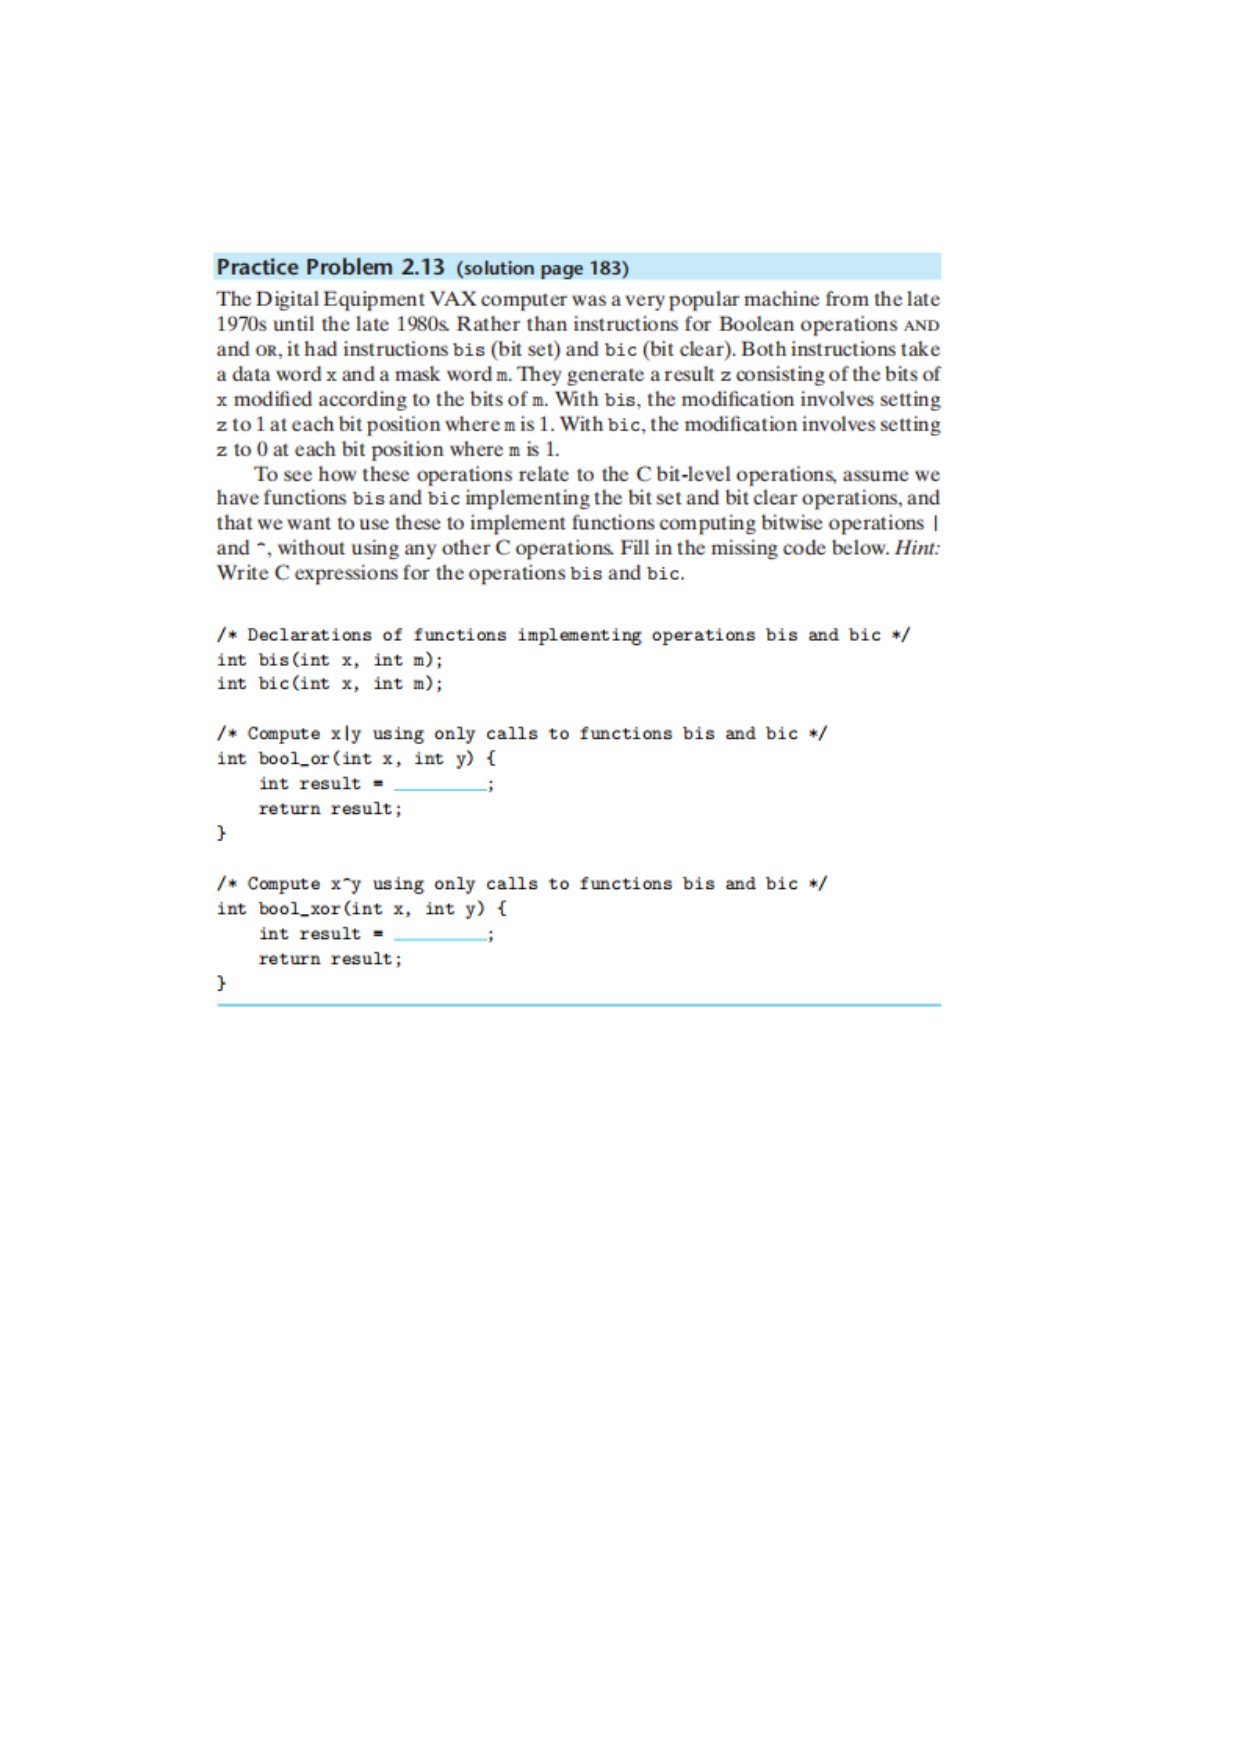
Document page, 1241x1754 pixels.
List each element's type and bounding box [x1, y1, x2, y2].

picture [187, 232, 1001, 1021]
